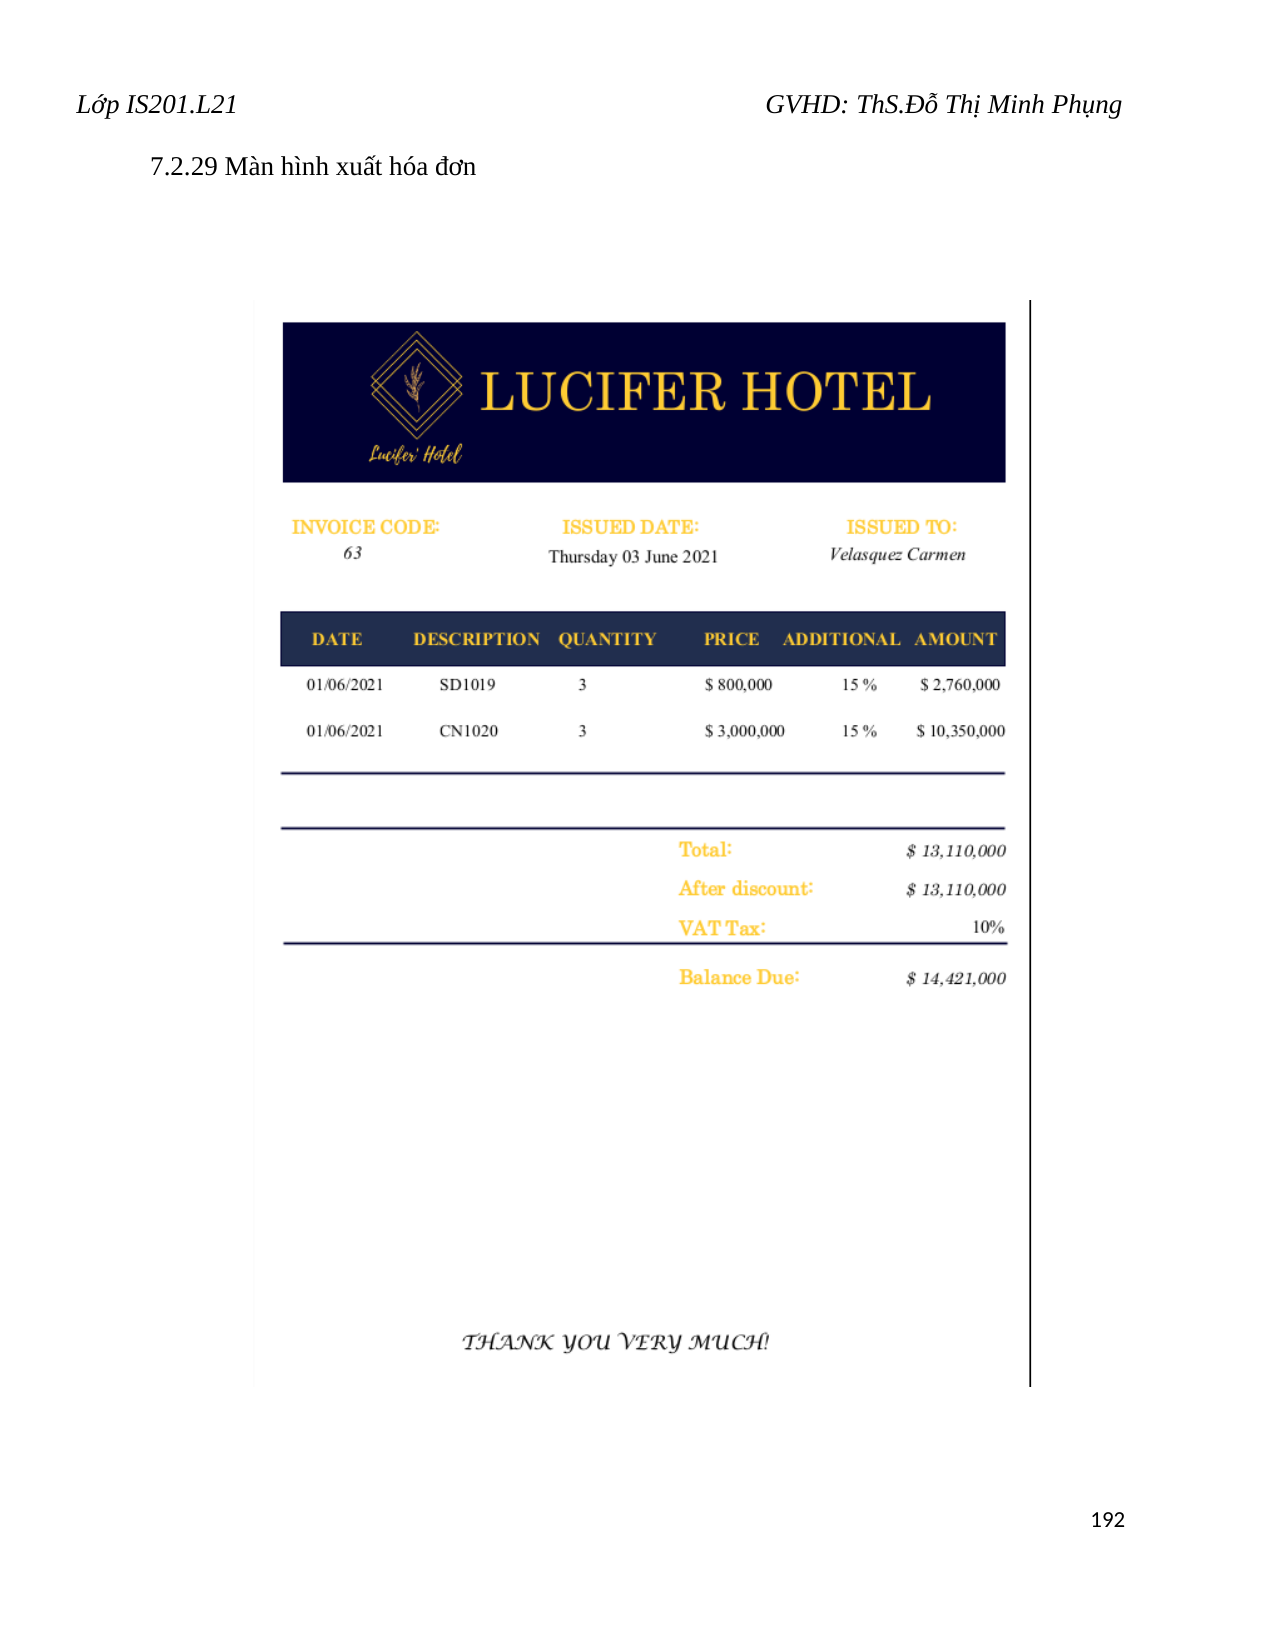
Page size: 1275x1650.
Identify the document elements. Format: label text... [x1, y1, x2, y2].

picture [253, 300, 1032, 1387]
text 7.2.29 Màn hình xuất hóa đơn [150, 150, 1125, 181]
